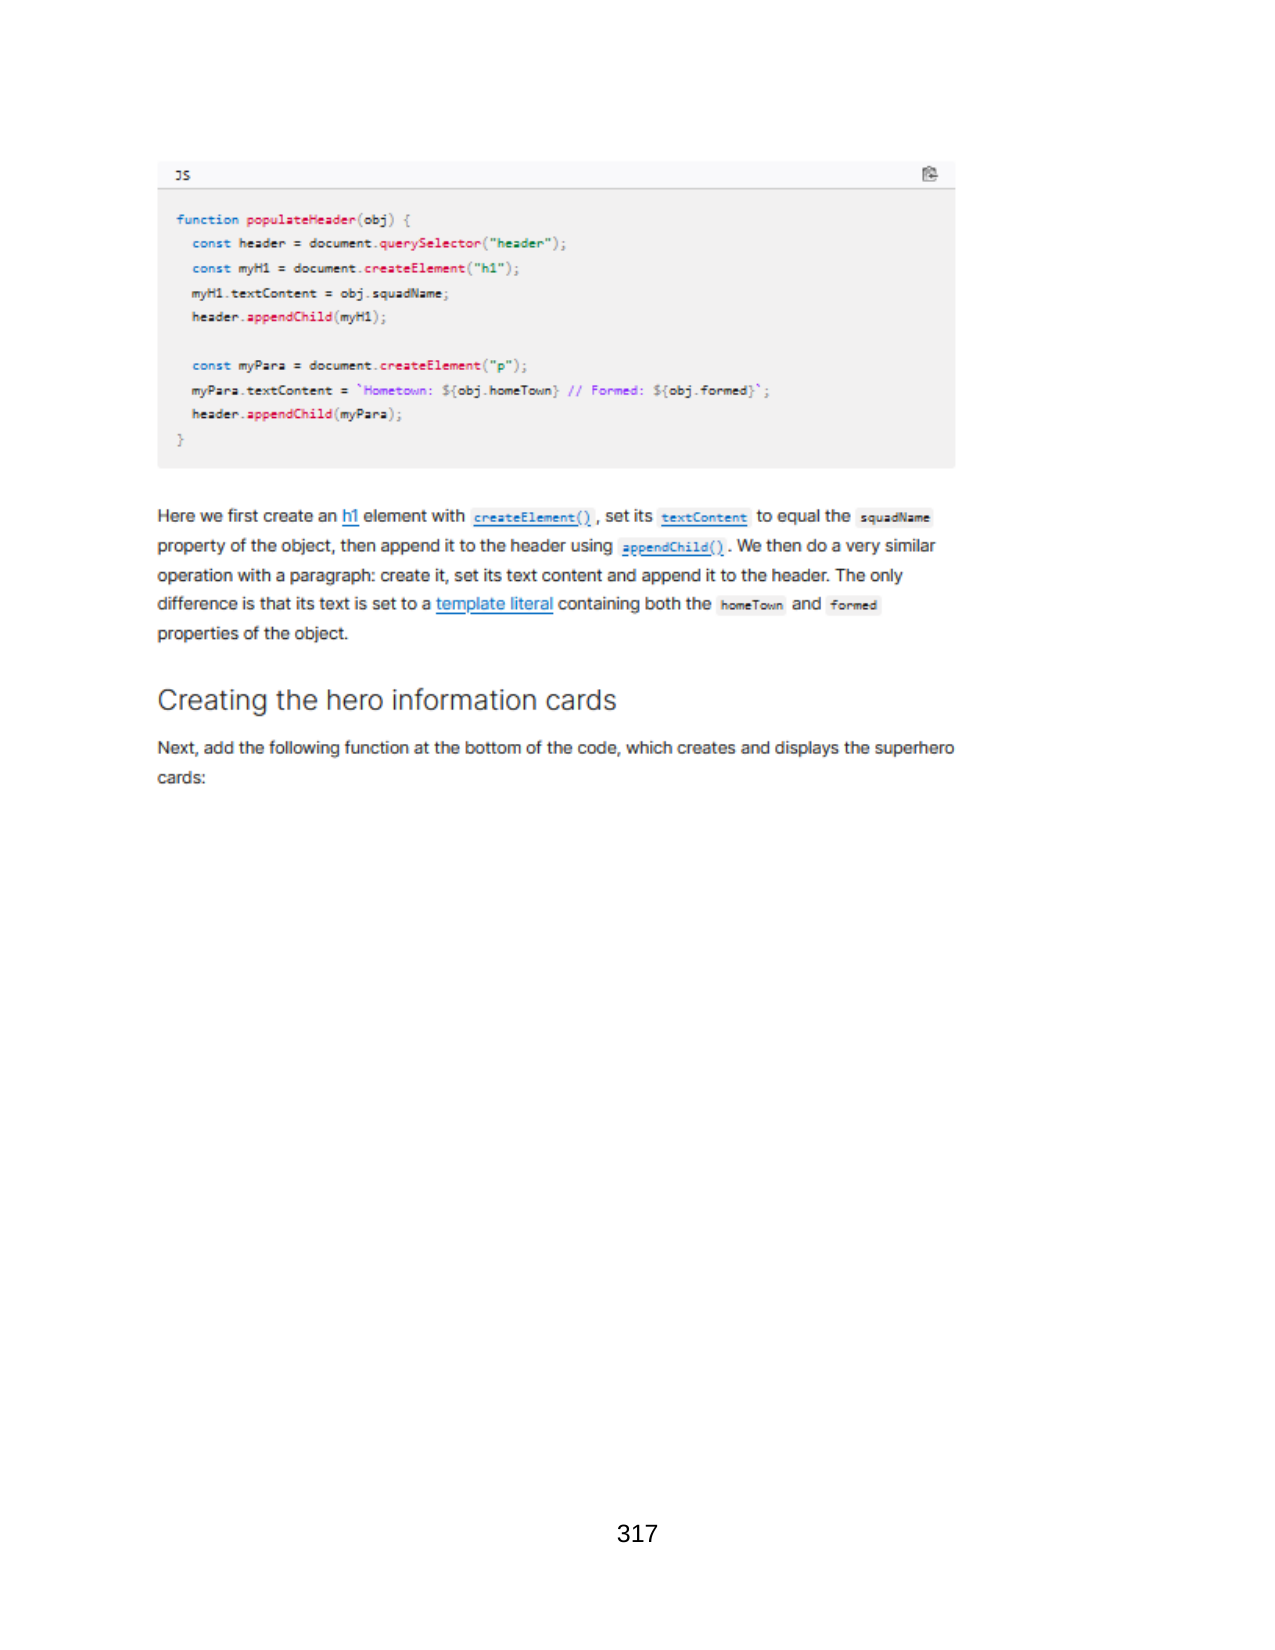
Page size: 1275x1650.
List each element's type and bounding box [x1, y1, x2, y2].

picture [150, 150, 965, 790]
